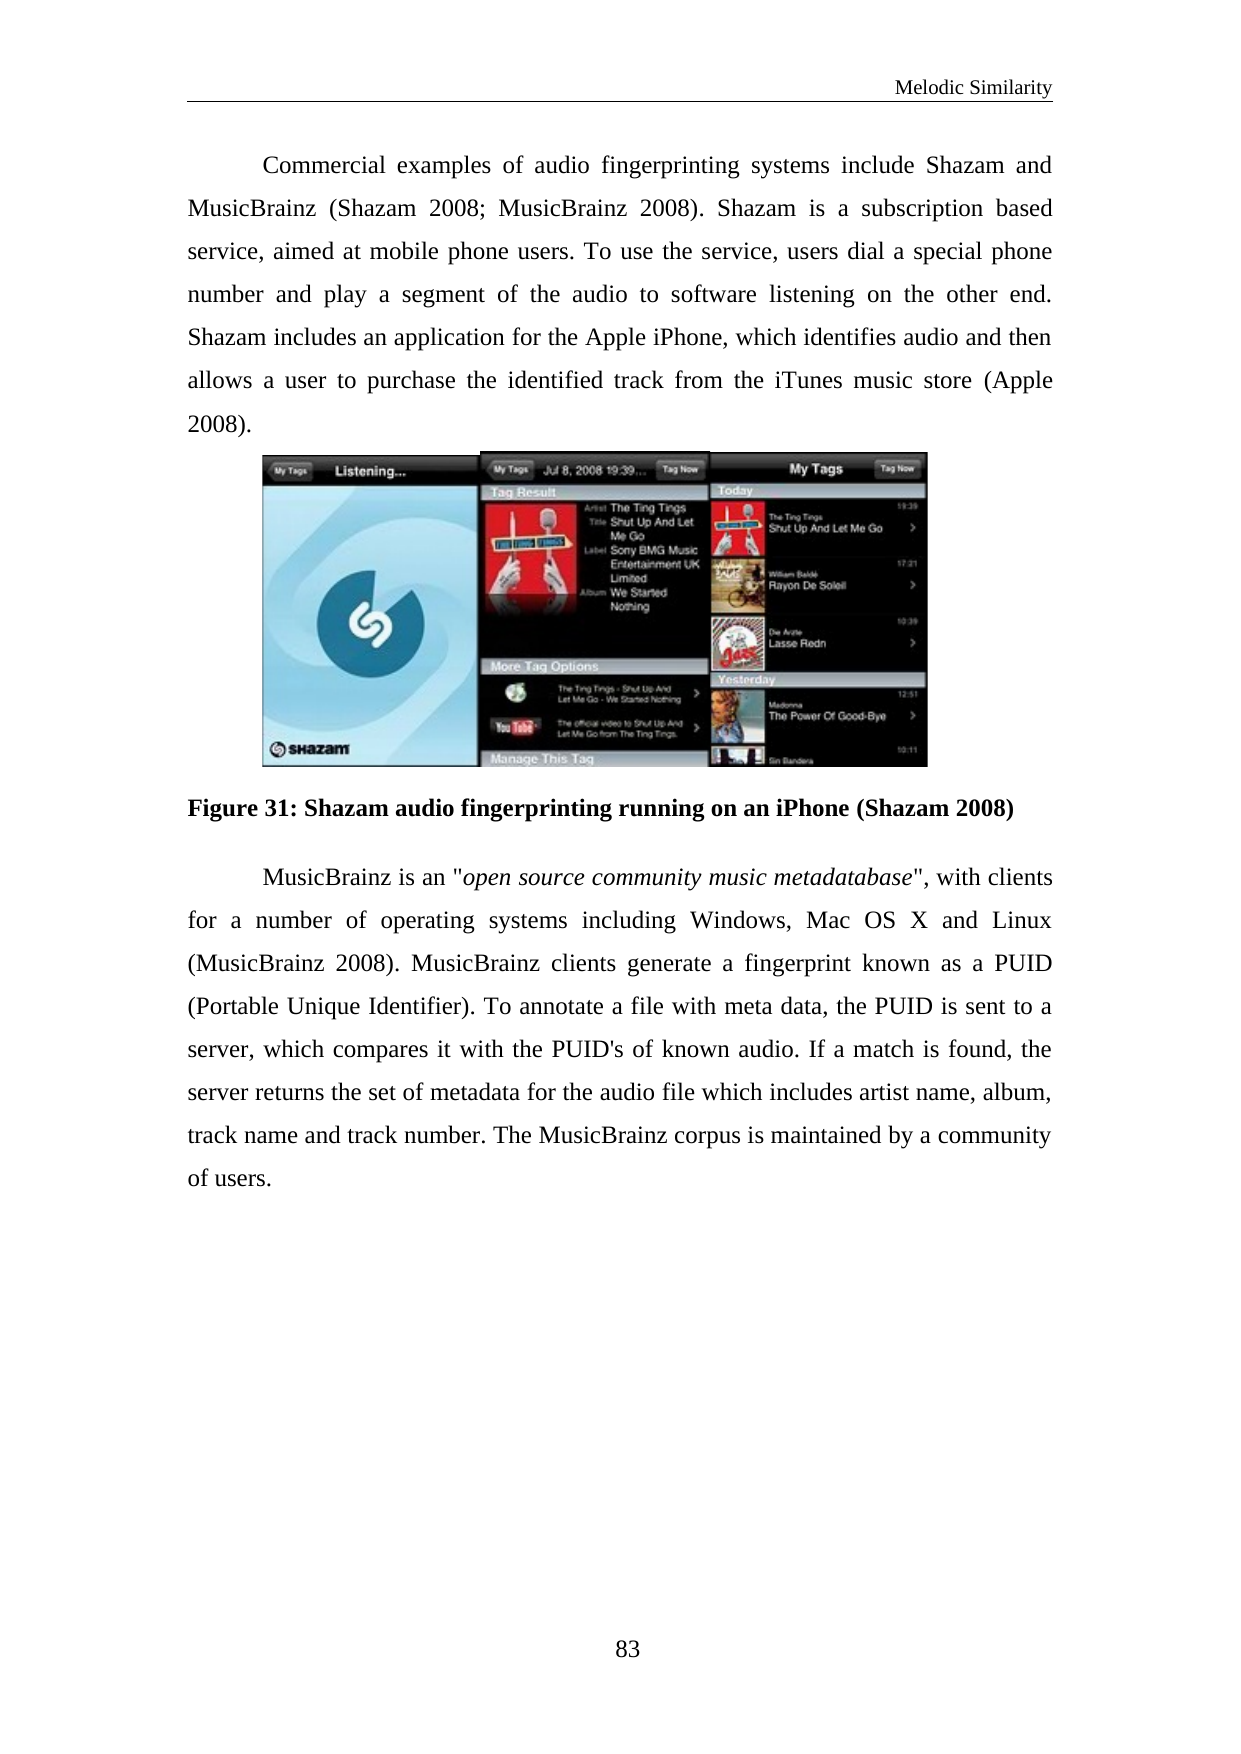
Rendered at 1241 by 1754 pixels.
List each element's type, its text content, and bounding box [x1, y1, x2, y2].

text Commercial examples of audio fingerprinting systems include Shazam and MusicBrainz . Shazam is a subscription based service, aimed at mobile phone users. To use the service, users dial a special phone number and play a segment of the audio to software listening on the other end. Shazam includes an application for the Apple iPhone, which identifies audio and then allows a user to purchase the identified track from the iTunes music store . [187, 150, 1053, 437]
picture [262, 451, 928, 767]
text MusicBrainz is an "open source community music metadatabase", with clients for a number of operating systems including Windows, Mac OS X and Linux . MusicBrainz clients generate a fingerprint known as a PUID (Portable Unique Identifier). To annotate a file with meta data, the PUID is sent to a server, which compares it with the PUID's of known audio. If a match is found, the server returns the set of metadata for the audio file which includes artist name, album, track name and track number. The MusicBrainz corpus is maintained by a community of users. [187, 862, 1053, 1192]
